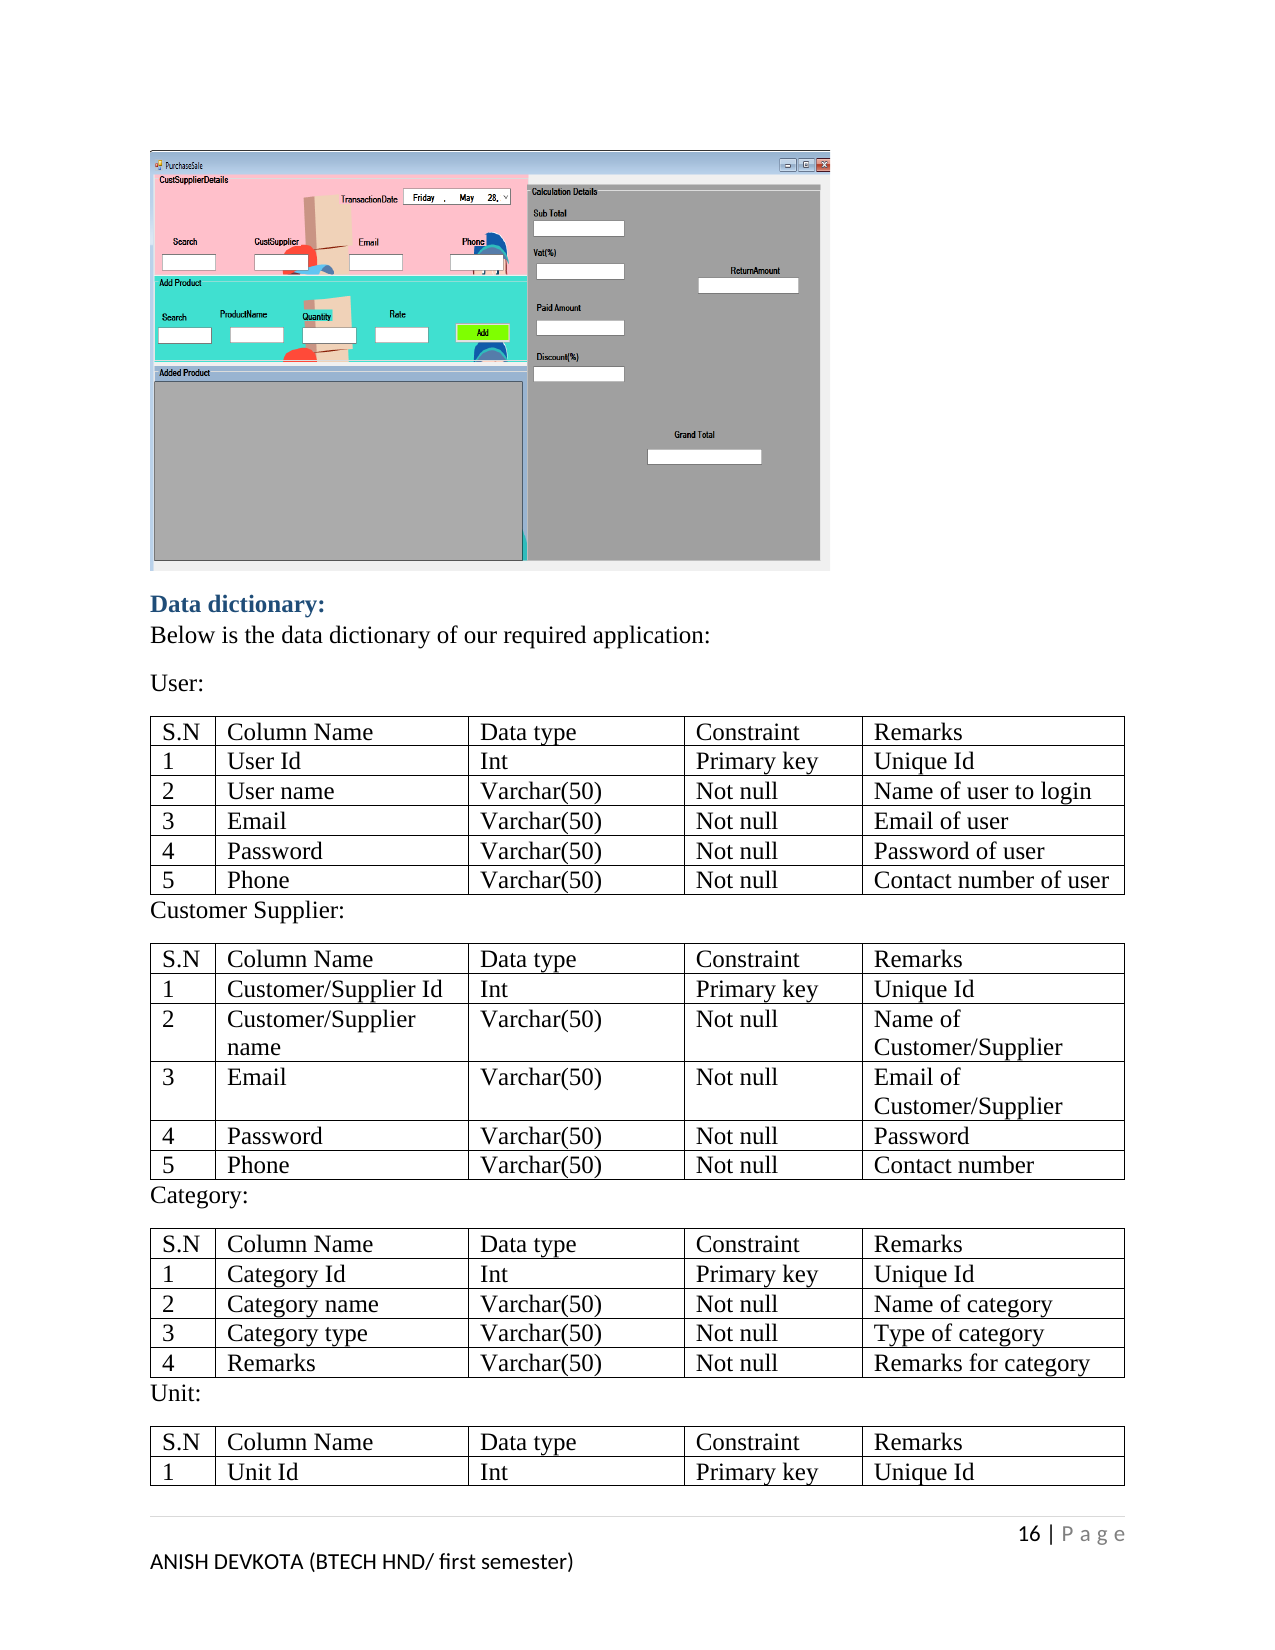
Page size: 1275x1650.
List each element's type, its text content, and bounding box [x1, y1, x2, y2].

table_cell 3 [151, 1062, 215, 1120]
table_cell Not null [685, 836, 862, 864]
table_cell Phone [216, 1151, 468, 1179]
table_header Constraint [685, 1427, 862, 1456]
table_cell 3 [151, 1319, 215, 1347]
table_cell Not null [685, 1004, 862, 1061]
table_cell Name of category [863, 1289, 1124, 1317]
table_cell Varchar(50) [469, 776, 684, 805]
table_cell Not null [685, 1151, 862, 1179]
table_header Column Name [216, 717, 468, 745]
text Below is the data dictionary of our required application: [150, 620, 1125, 649]
table_cell Not null [685, 806, 862, 835]
table_cell Contact number of user [863, 866, 1124, 894]
table_cell Varchar(50) [469, 1151, 684, 1179]
table_header Remarks [863, 717, 1124, 745]
table_header Remarks [863, 944, 1124, 973]
table_header Constraint [685, 1229, 862, 1258]
table_cell Primary key [685, 1259, 862, 1288]
table_header Data type [469, 944, 684, 973]
table_header Remarks [863, 1229, 1124, 1258]
table_cell 2 [151, 1289, 215, 1317]
table_header Column Name [216, 1229, 468, 1258]
table_cell 4 [151, 836, 215, 864]
text User: [150, 668, 1125, 697]
table_cell Int [469, 1259, 684, 1288]
table_header Data type [469, 1427, 684, 1456]
table_cell Type of category [863, 1319, 1124, 1347]
table_cell Password of user [863, 836, 1124, 864]
table_cell Email of user [863, 806, 1124, 835]
table_cell Varchar(50) [469, 1062, 684, 1120]
table_cell Phone [216, 866, 468, 894]
table_cell Primary key [685, 1457, 862, 1485]
table_header Constraint [685, 944, 862, 973]
table_cell Password [216, 836, 468, 864]
table_cell Varchar(50) [469, 1121, 684, 1149]
table_cell Unique Id [863, 746, 1124, 775]
table_cell Varchar(50) [469, 1348, 684, 1377]
table_cell Varchar(50) [469, 1004, 684, 1061]
table_cell Int [469, 974, 684, 1003]
table_cell Primary key [685, 974, 862, 1003]
table_cell Category name [216, 1289, 468, 1317]
table_header S.N [151, 944, 215, 973]
table_cell Category Id [216, 1259, 468, 1288]
text Customer Supplier: [150, 895, 1125, 924]
text Category: [150, 1180, 1125, 1209]
table_cell Varchar(50) [469, 866, 684, 894]
table_cell Name of user to login [863, 776, 1124, 805]
table_cell Email [216, 1062, 468, 1120]
table_header S.N [151, 1229, 215, 1258]
table_cell Password [863, 1121, 1124, 1149]
table_cell Unique Id [863, 1457, 1124, 1485]
subtitle Data dictionary: [150, 589, 1125, 618]
table_cell 1 [151, 1457, 215, 1485]
table_cell Name of Customer/Supplier [863, 1004, 1124, 1061]
table_cell Varchar(50) [469, 1289, 684, 1317]
table_cell Customer/Supplier Id [216, 974, 468, 1003]
table_header S.N [151, 717, 215, 745]
table_cell Password [216, 1121, 468, 1149]
table_cell Int [469, 746, 684, 775]
table_header Remarks [863, 1427, 1124, 1456]
table_cell 1 [151, 1259, 215, 1288]
table_cell 5 [151, 866, 215, 894]
table_cell Unique Id [863, 1259, 1124, 1288]
table_cell Int [469, 1457, 684, 1485]
table_cell 4 [151, 1348, 215, 1377]
table_header Column Name [216, 944, 468, 973]
table_cell Unique Id [863, 974, 1124, 1003]
table_cell Varchar(50) [469, 836, 684, 864]
table_cell 2 [151, 776, 215, 805]
table_header Data type [469, 717, 684, 745]
table_cell Remarks [216, 1348, 468, 1377]
table_cell 1 [151, 974, 215, 1003]
table_cell 2 [151, 1004, 215, 1061]
table_cell User name [216, 776, 468, 805]
table_cell Not null [685, 1348, 862, 1377]
table_cell Not null [685, 1121, 862, 1149]
table_cell Contact number [863, 1151, 1124, 1179]
table_cell Not null [685, 1289, 862, 1317]
table_cell 3 [151, 806, 215, 835]
text Unit: [150, 1378, 1125, 1407]
table_cell Not null [685, 1319, 862, 1347]
table_cell Customer/Supplier name [216, 1004, 468, 1061]
table_cell Category type [216, 1319, 468, 1347]
table_cell 5 [151, 1151, 215, 1179]
table_cell Unit Id [216, 1457, 468, 1485]
table_header S.N [151, 1427, 215, 1456]
picture [150, 150, 830, 571]
table_cell Primary key [685, 746, 862, 775]
table_cell Not null [685, 866, 862, 894]
table_header Data type [469, 1229, 684, 1258]
table_cell User Id [216, 746, 468, 775]
table_cell Email of Customer/Supplier [863, 1062, 1124, 1120]
table_cell 1 [151, 746, 215, 775]
table_cell Not null [685, 1062, 862, 1120]
table_header Column Name [216, 1427, 468, 1456]
table_header Constraint [685, 717, 862, 745]
table_cell Not null [685, 776, 862, 805]
table_cell Varchar(50) [469, 806, 684, 835]
table_cell 4 [151, 1121, 215, 1149]
table_cell Email [216, 806, 468, 835]
table_cell Varchar(50) [469, 1319, 684, 1347]
table_cell Remarks for category [863, 1348, 1124, 1377]
